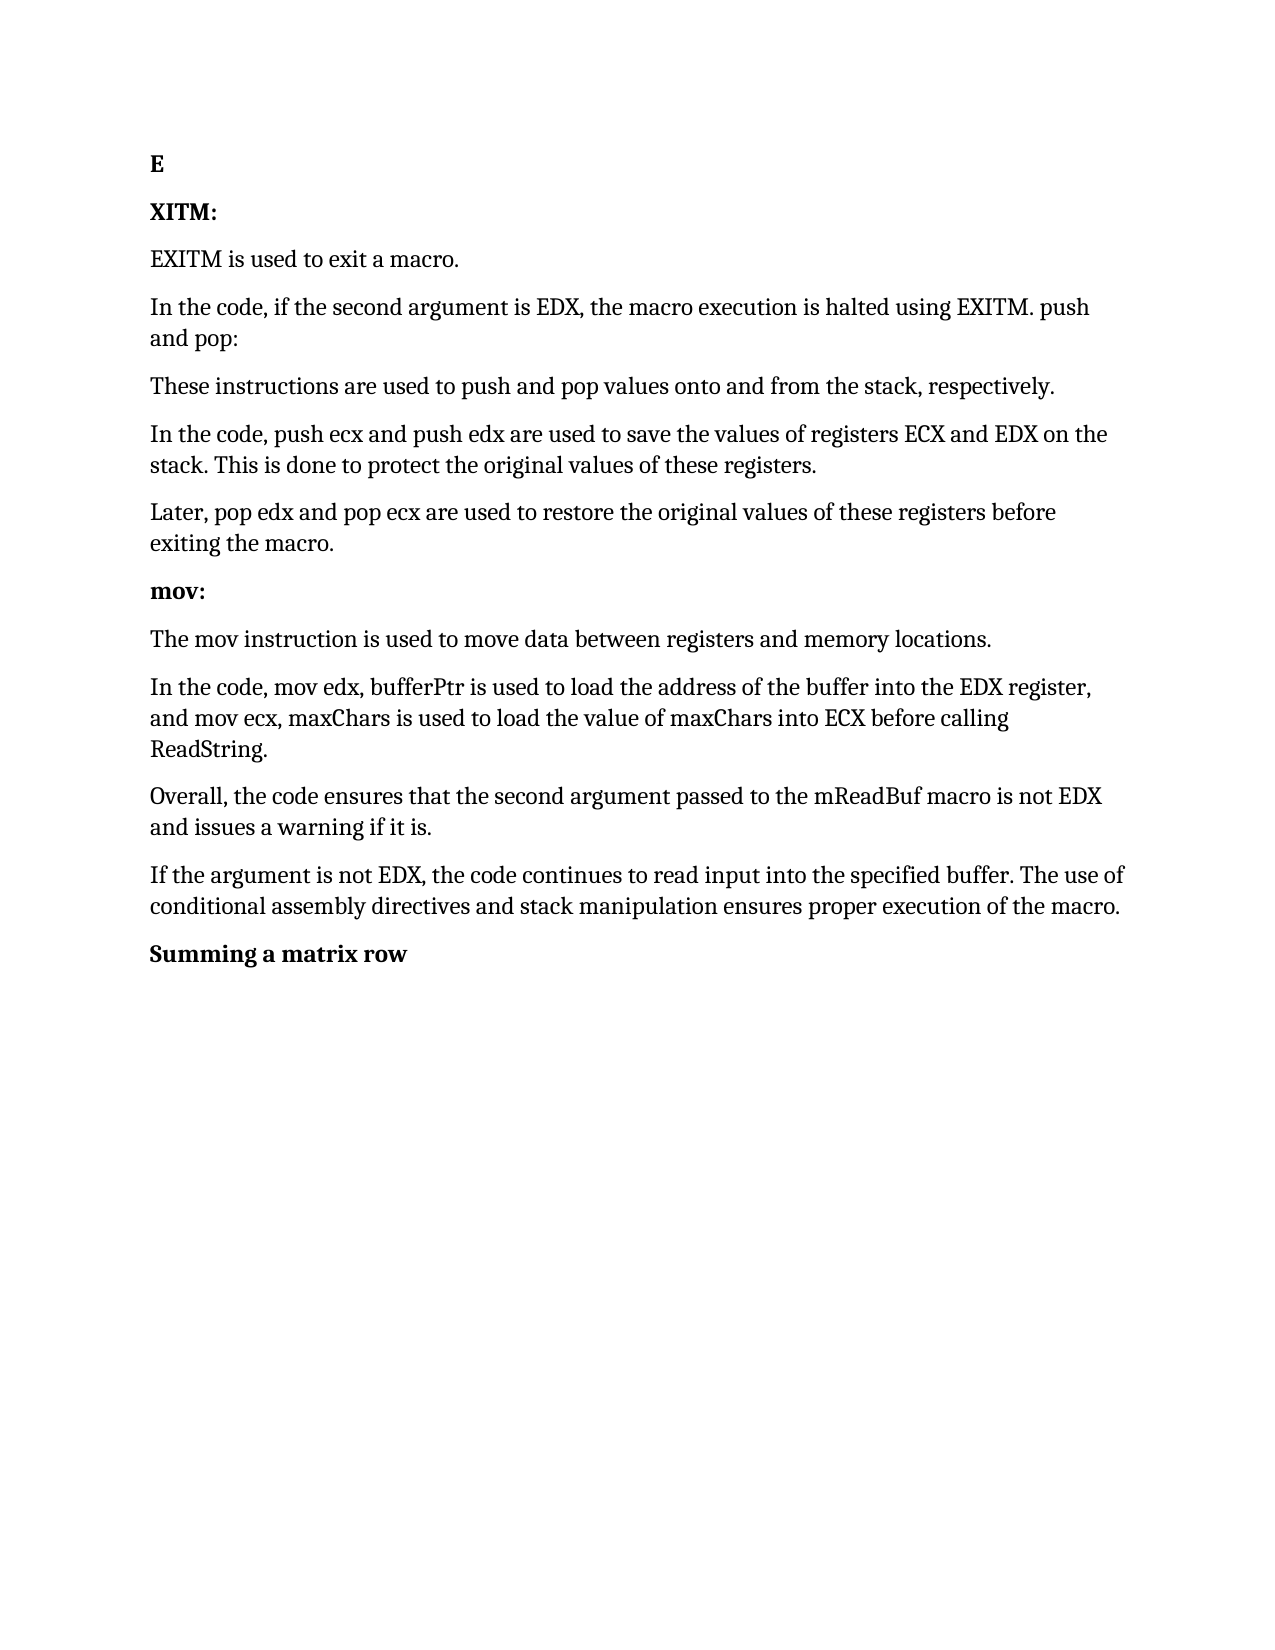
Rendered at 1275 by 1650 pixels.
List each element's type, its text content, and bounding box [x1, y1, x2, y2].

text If the argument is not EDX, the code continues to read input into the specified buffer. The use of conditional assembly directives and stack manipulation ensures proper execution of the macro. [150, 861, 1125, 921]
text EXITM is used to exit a macro. [150, 245, 1125, 274]
text Later, pop edx and pop ecx are used to restore the original values of these registers before exiting the macro. [150, 498, 1125, 558]
text In the code, push ecx and push edx are used to save the values of registers ECX and EDX on the stack. This is done to protect the original values of these registers. [150, 419, 1125, 479]
text In the code, mov edx, bufferPtr is used to load the address of the buffer into the EDX register, and mov ecx, maxChars is used to load the value of maxChars into ECX before calling ReadString. [150, 672, 1125, 763]
text Summing a matrix row [150, 940, 1125, 968]
text mov: [150, 577, 1125, 606]
text Overall, the code ensures that the second argument passed to the mReadBuf macro is not EDX and issues a warning if it is. [150, 782, 1125, 842]
text In the code, if the second argument is EDX, the macro execution is halted using EXITM. push and pop: [150, 293, 1125, 353]
text XITM: [150, 198, 1125, 226]
text E [150, 150, 1125, 179]
text These instructions are used to push and pop values onto and from the stack, respectively. [150, 372, 1125, 401]
text The mov instruction is used to move data between registers and memory locations. [150, 625, 1125, 653]
